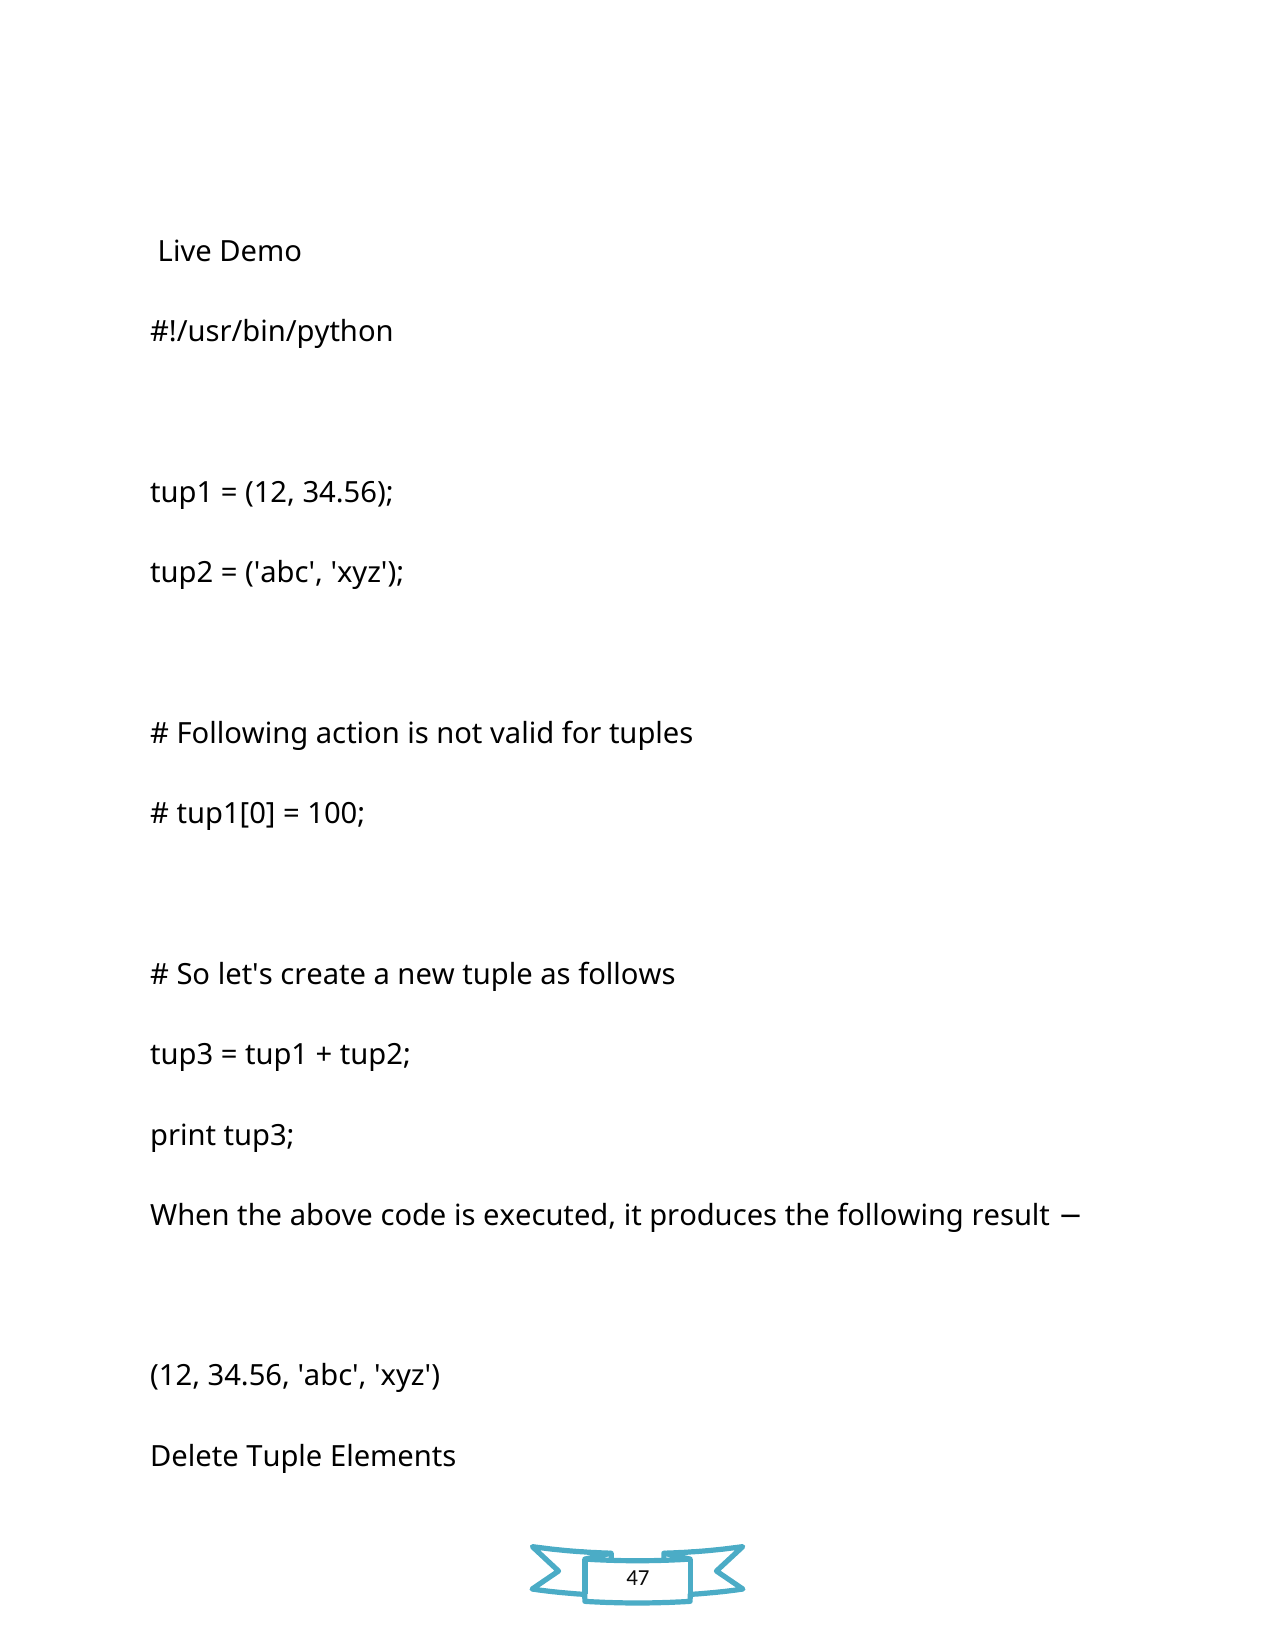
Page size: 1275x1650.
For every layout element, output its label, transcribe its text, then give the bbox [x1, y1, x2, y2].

text # So let's create a new tuple as follows [150, 953, 1125, 993]
text print tup3; [150, 1114, 1125, 1153]
text When the above code is executed, it produces the following result − [150, 1194, 1125, 1234]
text tup1 = (12, 34.56); [150, 471, 1125, 511]
text Delete Tuple Elements [150, 1435, 1125, 1475]
text tup2 = ('abc', 'xyz'); [150, 552, 1125, 591]
text #!/usr/bin/python [150, 311, 1125, 350]
text # Following action is not valid for tuples [150, 712, 1125, 752]
text (12, 34.56, 'abc', 'xyz') [150, 1355, 1125, 1394]
text Live Demo [150, 230, 1125, 270]
text tup3 = tup1 + tup2; [150, 1033, 1125, 1073]
text # tup1[0] = 100; [150, 792, 1125, 832]
